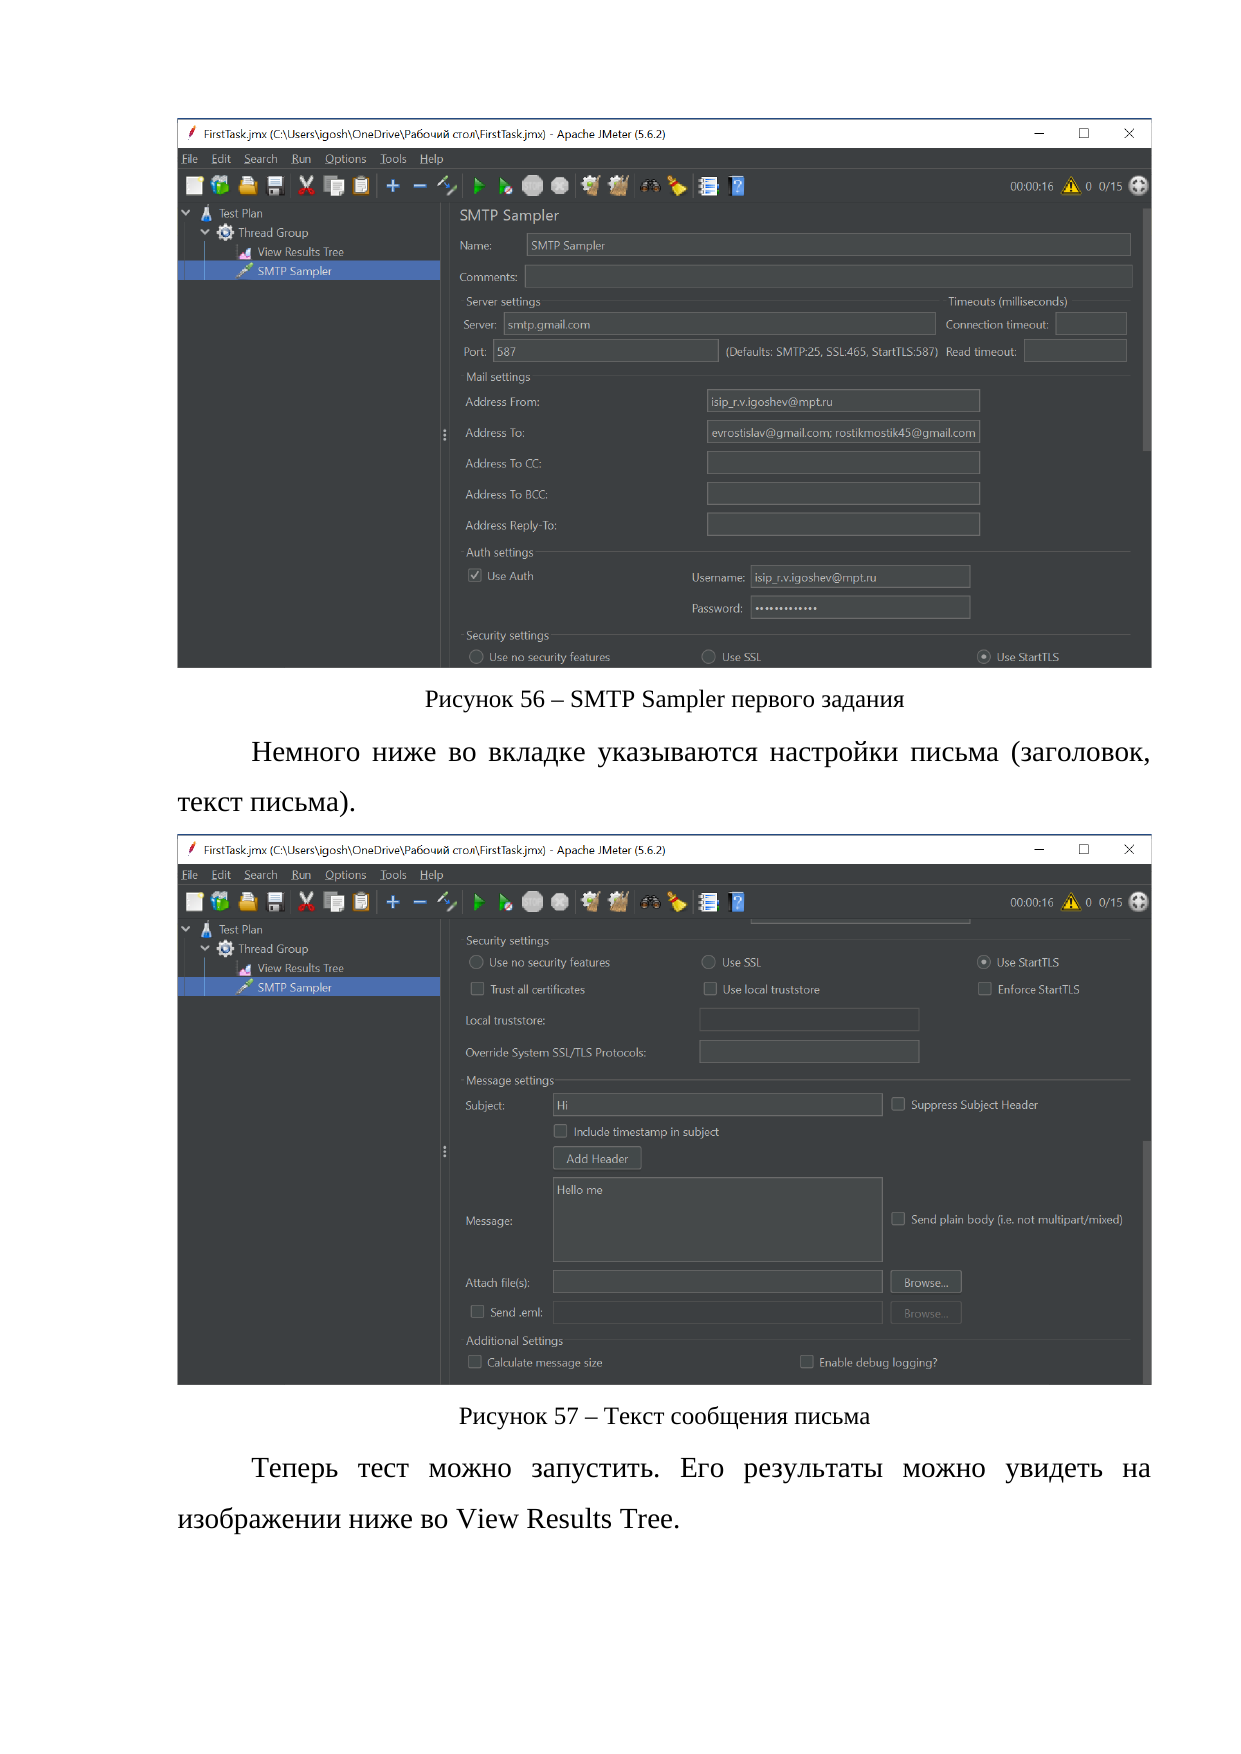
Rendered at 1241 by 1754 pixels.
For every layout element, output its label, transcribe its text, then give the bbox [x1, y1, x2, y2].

text Немного ниже во вкладке указываются настройки письма (заголовок, текст письма). [177, 734, 1152, 818]
picture [177, 118, 1152, 668]
picture [177, 834, 1152, 1385]
text Рисунок 56 – SMTP Sampler первого задания [177, 684, 1152, 713]
text Рисунок 57 – Текст сообщения письма [177, 1401, 1152, 1429]
text Теперь тест можно запустить. Его результаты можно увидеть на изображении ниже во View Results Tree. [177, 1450, 1152, 1534]
